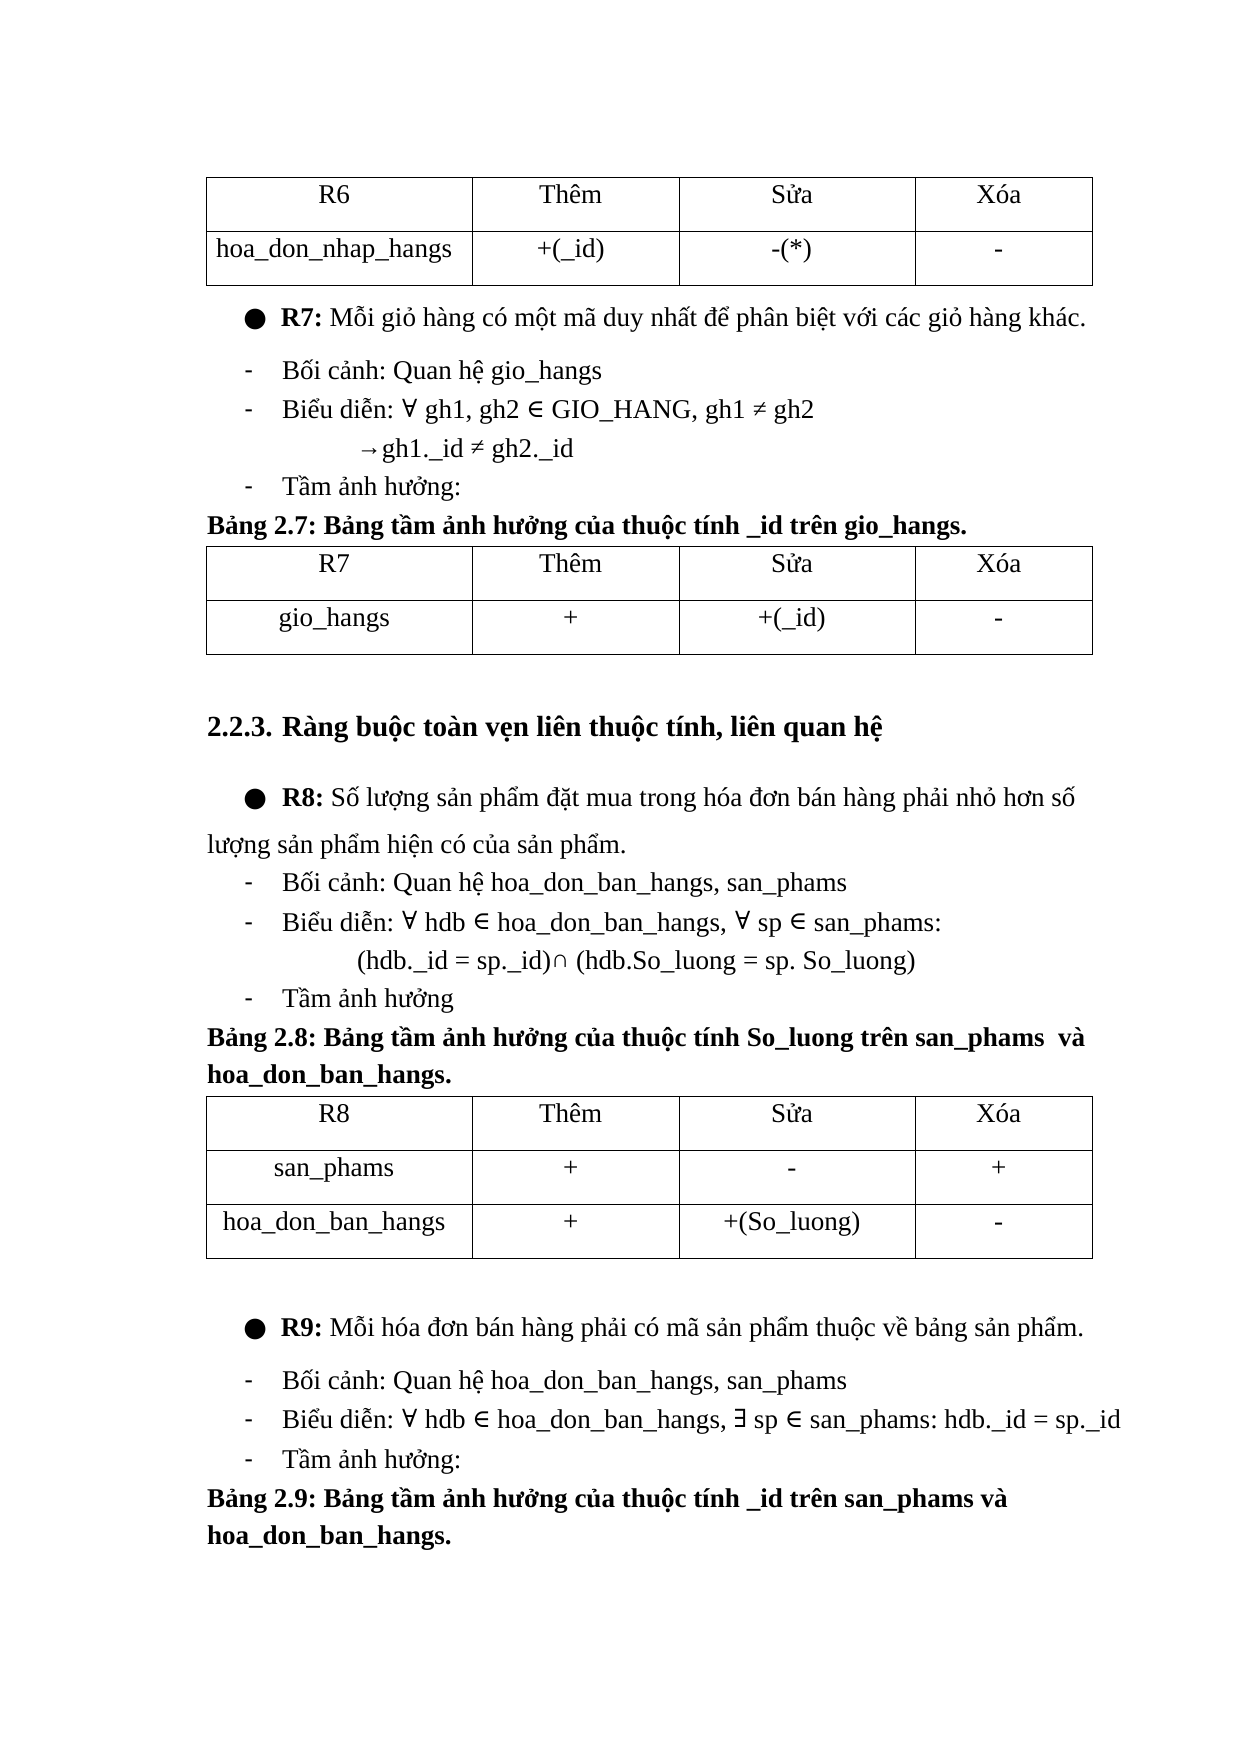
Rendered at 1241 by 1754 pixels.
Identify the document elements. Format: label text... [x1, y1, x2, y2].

list Bối cảnh: Quan hệ gio_hangs [244, 353, 1122, 386]
table_cell - [916, 232, 1092, 285]
table_cell + [473, 601, 679, 654]
text Bảng 2.7: Bảng tầm ảnh hưởng của thuộc tính _id trên gio_hangs. [207, 509, 1122, 540]
table_header Xóa [916, 547, 1092, 600]
table_header Sửa [680, 178, 915, 231]
list R9: Mỗi hóa đơn bán hàng phải có mã sản phẩm thuộc về bảng sản phẩm. [243, 1296, 1122, 1352]
table_cell +(_id) [680, 601, 915, 654]
list R7: Mỗi giỏ hàng có một mã duy nhất để phân biệt với các giỏ hàng khác. [243, 286, 1122, 342]
table_cell + [473, 1151, 679, 1204]
list Tầm ảnh hưởng: [244, 1442, 1122, 1475]
table_cell hoa_don_ban_hangs [207, 1205, 472, 1258]
table_cell +(So_luong) [680, 1205, 915, 1258]
list gh1._id gh2._id [282, 432, 1122, 463]
table_cell san_phams [207, 1151, 472, 1204]
table_cell hoa_don_nhap_hangs [207, 232, 472, 285]
table_header R8 [207, 1097, 472, 1150]
table_cell -(*) [680, 232, 915, 285]
table_header Sửa [680, 1097, 915, 1150]
list (hdb._id = sp._id) (hdb.So_luong = sp. So_luong) [282, 944, 1122, 976]
table_cell - [680, 1151, 915, 1204]
table_header R7 [207, 547, 472, 600]
list Biểu diễn: gh1, gh2 GIO_HANG, gh1 gh2 [244, 392, 1122, 426]
table_cell - [916, 601, 1092, 654]
table_cell - [916, 1205, 1092, 1258]
list Bối cảnh: Quan hệ hoa_don_ban_hangs, san_phams [244, 865, 1122, 898]
table_cell gio_hangs [207, 601, 472, 654]
text Bảng 2.8: Bảng tầm ảnh hưởng của thuộc tính So_luong trên san_phams và hoa_don_ban_hangs. [207, 1021, 1122, 1090]
table_header Xóa [916, 1097, 1092, 1150]
list Ràng buộc toàn vẹn liên thuộc tính, liên quan hệ [207, 709, 1122, 743]
list Tầm ảnh hưởng: [244, 469, 1122, 502]
table_header Sửa [680, 547, 915, 600]
table_cell + [473, 1205, 679, 1258]
list R8: Số lượng sản phẩm đặt mua trong hóa đơn bán hàng phải nhỏ hơn số lượng sản phẩm hiện có của sản phẩm. [207, 766, 1122, 859]
table_cell +(_id) [473, 232, 679, 285]
list Bối cảnh: Quan hệ hoa_don_ban_hangs, san_phams [244, 1363, 1122, 1396]
table_header Thêm [473, 178, 679, 231]
list Tầm ảnh hưởng [244, 982, 1122, 1015]
table_cell + [916, 1151, 1092, 1204]
table_header R6 [207, 178, 472, 231]
list Biểu diễn: hdb hoa_don_ban_hangs, sp san_phams: hdb._id = sp._id [244, 1402, 1122, 1436]
text Bảng 2.9: Bảng tầm ảnh hưởng của thuộc tính _id trên san_phams và hoa_don_ban_hangs. [207, 1482, 1122, 1550]
list Biểu diễn: hdb hoa_don_ban_hangs, sp san_phams: [244, 905, 1122, 938]
table_header Thêm [473, 1097, 679, 1150]
table_header Thêm [473, 547, 679, 600]
table_header Xóa [916, 178, 1092, 231]
